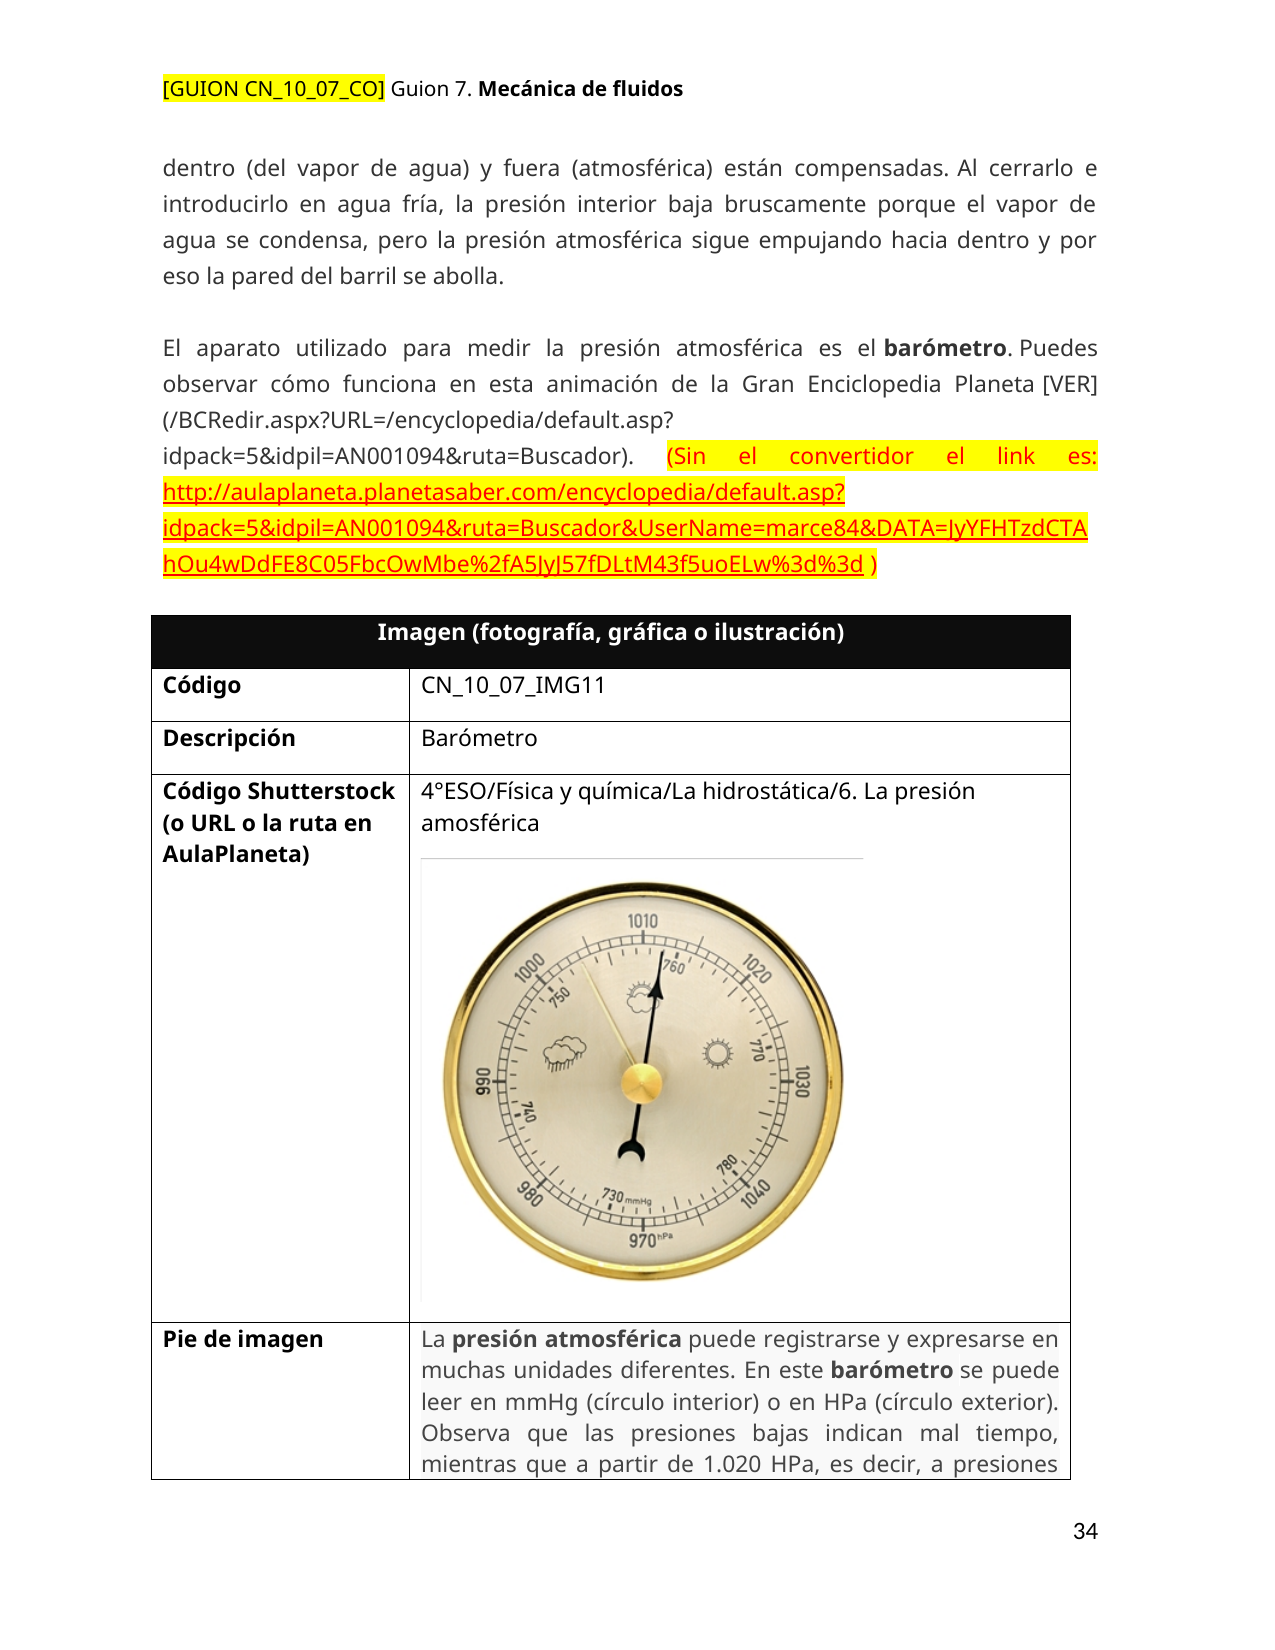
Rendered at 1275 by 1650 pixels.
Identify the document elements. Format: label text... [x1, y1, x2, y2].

table_cell Código [152, 669, 409, 721]
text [162, 148, 1098, 291]
table_cell Descripción [152, 722, 409, 774]
table_cell Barómetro [410, 722, 1070, 774]
picture [420, 858, 864, 1302]
text El aparato utilizado para medir la presión atmosférica es el barómetro. Puedes observar cómo funciona en esta animación de la Gran Enciclopedia Planeta [VER] (/BCRedir.aspx?URL=/encyclopedia/default.asp?idpack=5&idpil=AN001094&ruta=Buscador). (Sin el convertidor el link es: http://aulaplaneta.planetasaber.com/encyclopedia/default.asp?idpack=5&idpil=AN001094&ruta=Buscador&UserName=marce84&DATA=JyYFHTzdCTAhOu4wDdFE8C05FbcOwMbe%2fA5JyJ57fDLtM43f5uoELw%3d%3d ) [162, 327, 1098, 579]
table_cell Pie de imagen [152, 1323, 409, 1479]
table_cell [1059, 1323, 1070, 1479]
table_cell Código Shutterstock (o URL o la ruta en AulaPlaneta) [152, 775, 409, 1322]
table_cell 4°ESO/Física y química/La hidrostática/6. La presión amosférica [410, 775, 1070, 1322]
table_header Imagen (fotografía, gráfica o ilustración) [152, 616, 1070, 668]
table_cell CN_10_07_IMG11 [410, 669, 1070, 721]
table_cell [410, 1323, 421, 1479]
